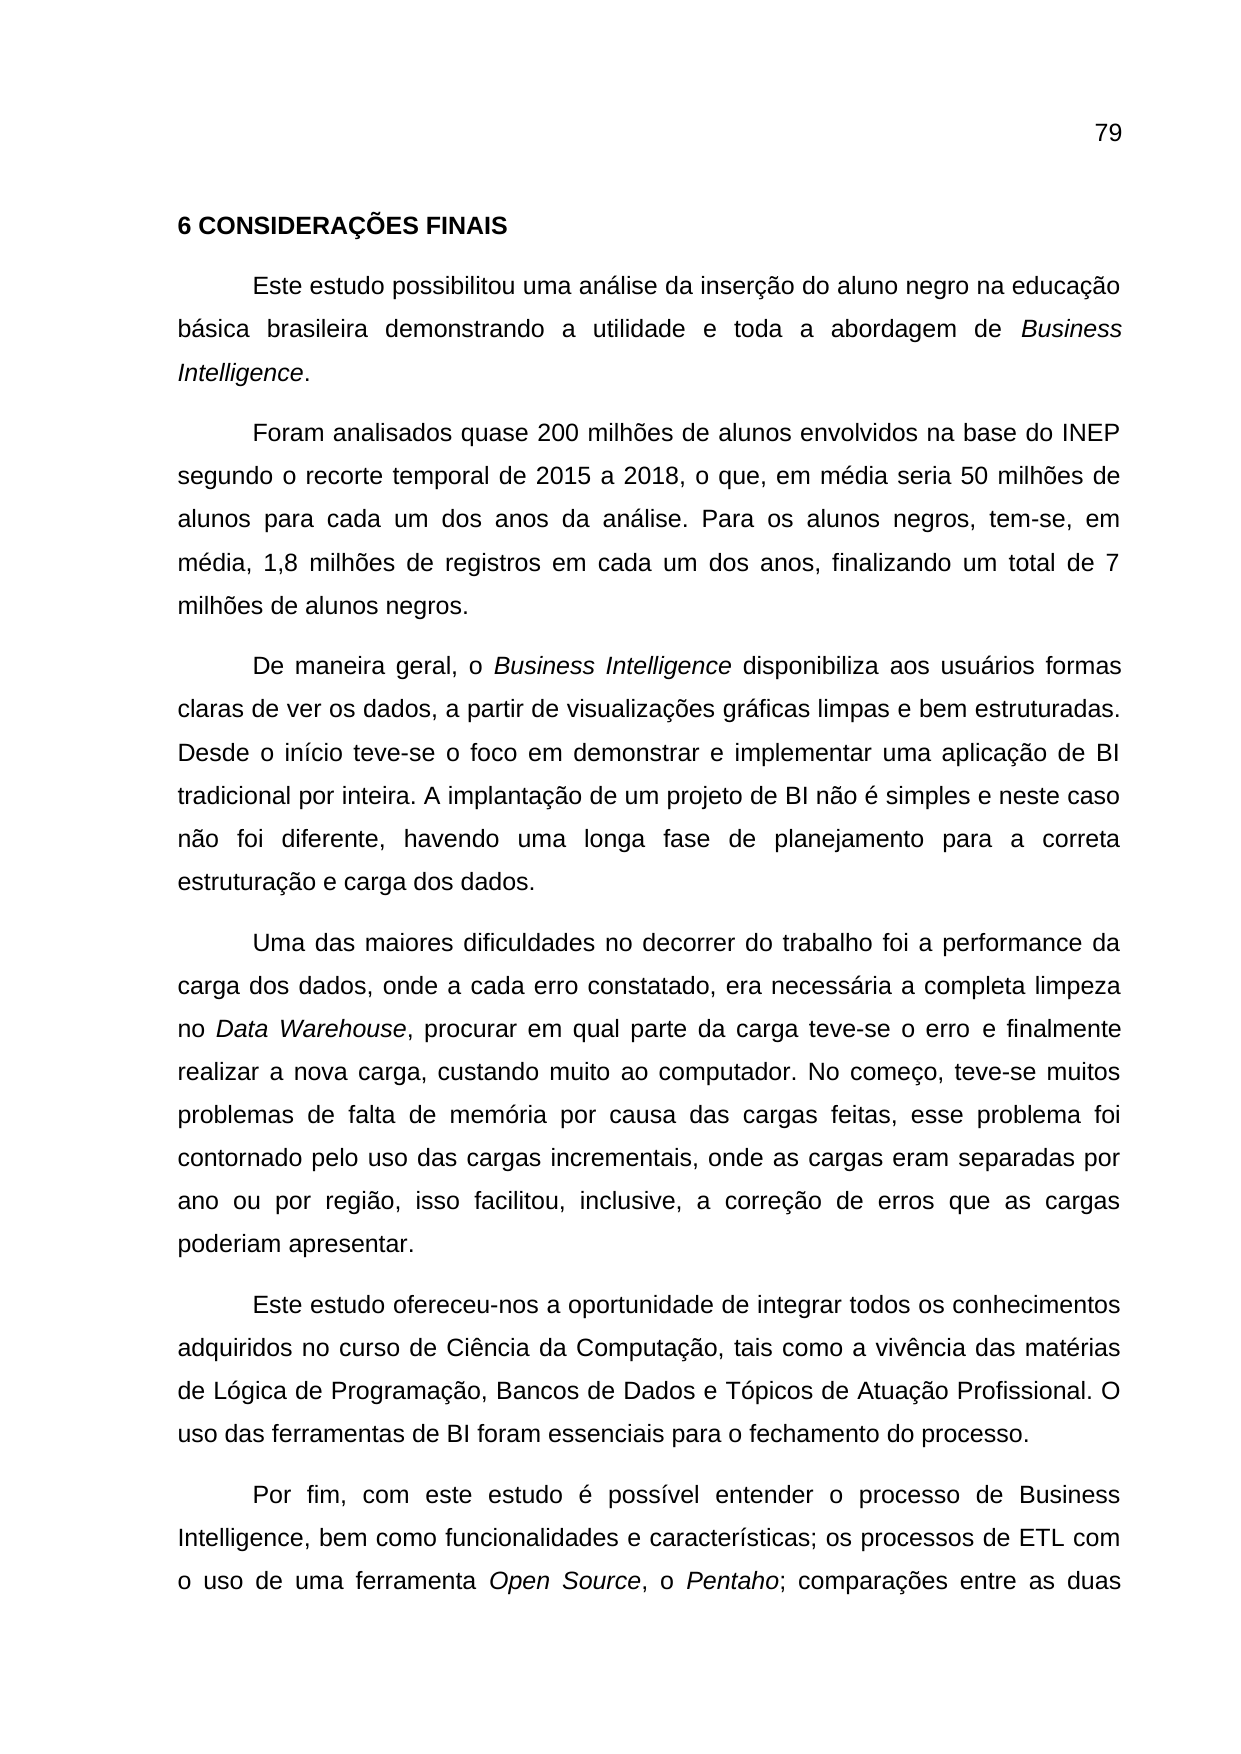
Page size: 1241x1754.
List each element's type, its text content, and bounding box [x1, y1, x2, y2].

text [177, 1480, 1122, 1595]
text Este estudo possibilitou uma análise da inserção do aluno negro na educação básica brasileira demonstrando a utilidade e toda a abordagem de Business Intelligence. [177, 271, 1122, 386]
subtitle 6 CONSIDERAÇÕES FINAIS [177, 211, 1122, 239]
text Foram analisados quase 200 milhões de alunos envolvidos na base do INEP segundo o recorte temporal de 2015 a 2018, o que, em média seria 50 milhões de alunos para cada um dos anos da análise. Para os alunos negros, tem-se, em média, 1,8 milhões de registros em cada um dos anos, finalizando um total de 7 milhões de alunos negros. [177, 418, 1122, 619]
text De maneira geral, o Business Intelligence disponibiliza aos usuários formas claras de ver os dados, a partir de visualizações gráficas limpas e bem estruturadas. Desde o início teve-se o foco em demonstrar e implementar uma aplicação de BI tradicional por inteira. A implantação de um projeto de BI não é simples e neste caso não foi diferente, havendo uma longa fase de planejamento para a correta estruturação e carga dos dados. [177, 651, 1122, 896]
text Este estudo ofereceu-nos a oportunidade de integrar todos os conhecimentos adquiridos no curso de Ciência da Computação, tais como a vivência das matérias de Lógica de Programação, Bancos de Dados e Tópicos de Atuação Profissional. O uso das ferramentas de BI foram essenciais para o fechamento do processo. [177, 1290, 1122, 1448]
text Uma das maiores dificuldades no decorrer do trabalho foi a performance da carga dos dados, onde a cada erro constatado, era necessária a completa limpeza no Data Warehouse, procurar em qual parte da carga teve-se o erro e finalmente realizar a nova carga, custando muito ao computador. No começo, teve-se muitos problemas de falta de memória por causa das cargas feitas, esse problema foi contornado pelo uso das cargas incrementais, onde as cargas eram separadas por ano ou por região, isso facilitou, inclusive, a correção de erros que as cargas poderiam apresentar. [177, 927, 1122, 1258]
